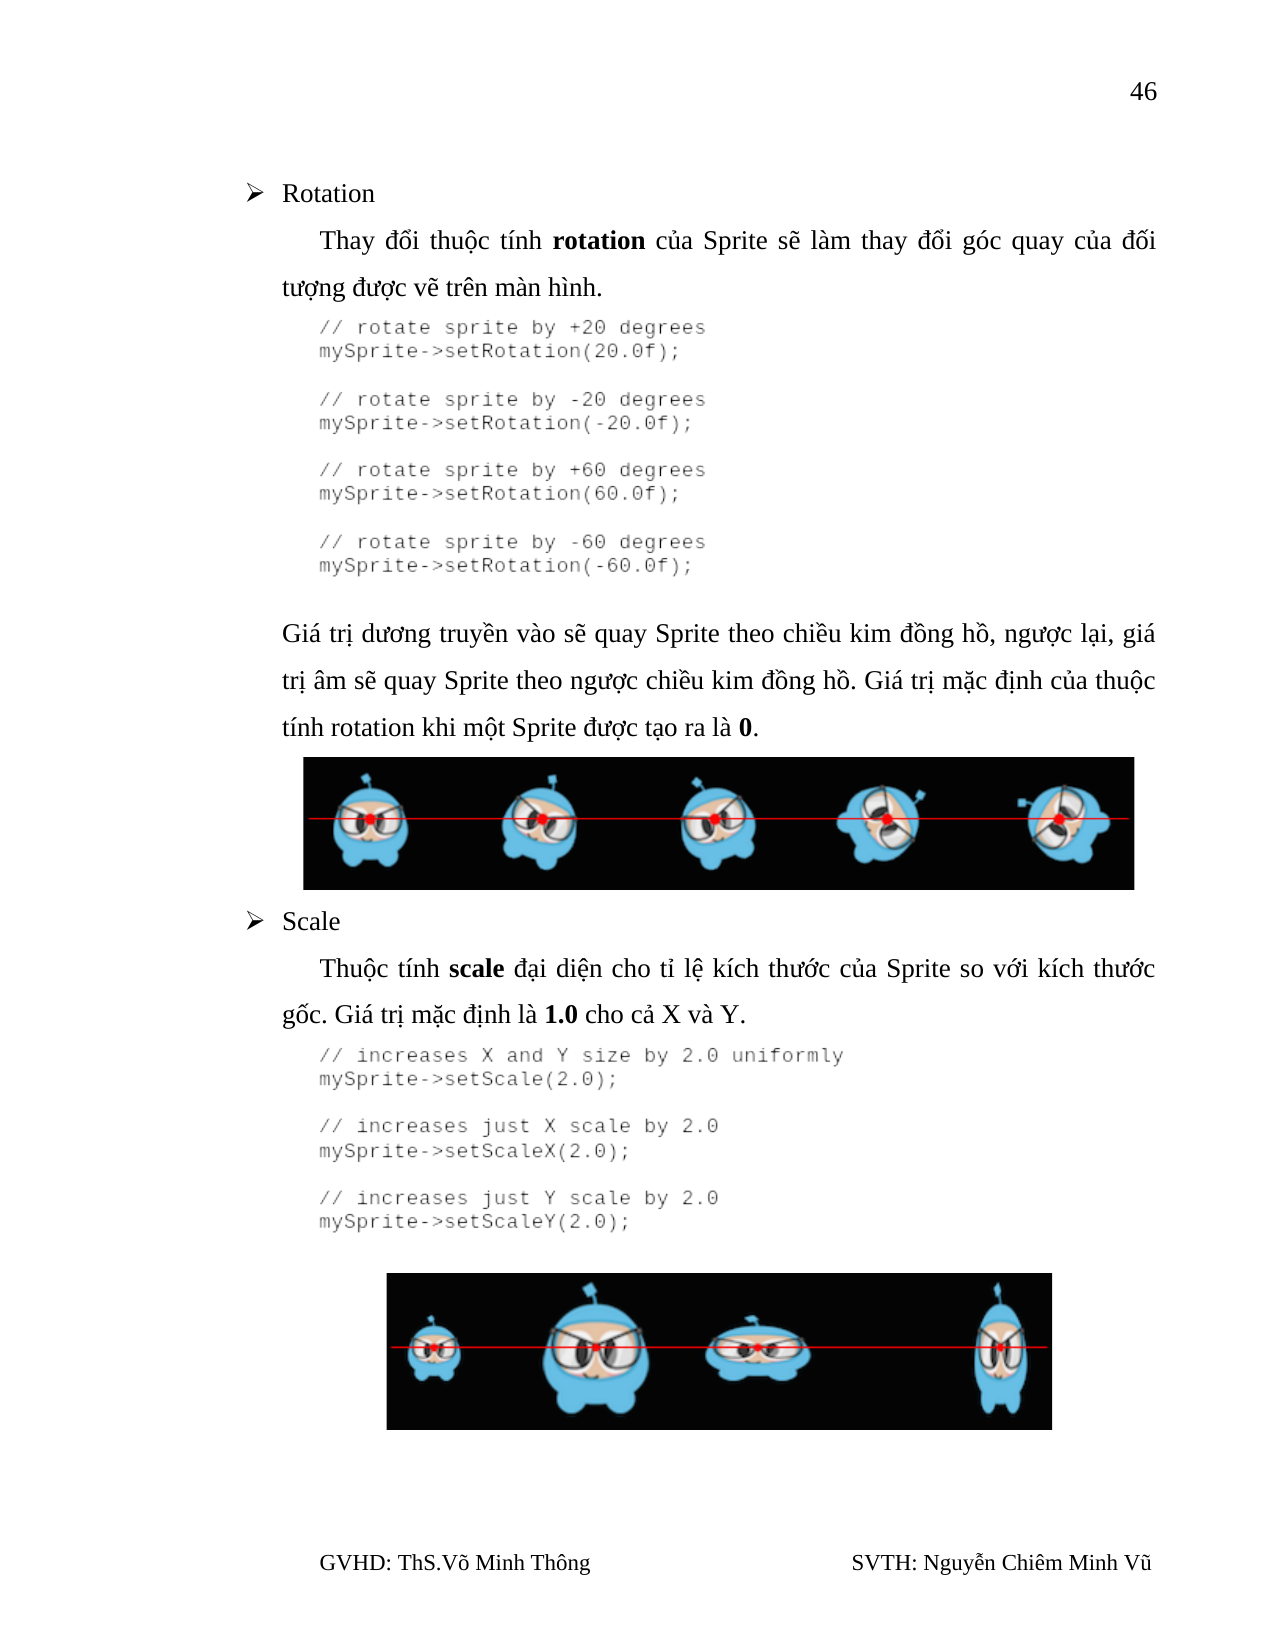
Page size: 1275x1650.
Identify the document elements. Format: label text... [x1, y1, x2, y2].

text Thuộc tính scale đại diện cho tỉ lệ kích thước của Sprite so với kích thước gốc. Giá trị mặc định là 1.0 cho cả X và Y. [282, 952, 1157, 1030]
picture [303, 757, 1135, 890]
list Rotation [244, 177, 1157, 208]
picture [386, 1273, 1053, 1430]
text Thay đổi thuộc tính rotation của Sprite sẽ làm thay đổi góc quay của đối tượng được vẽ trên màn hình. [282, 224, 1157, 302]
list Scale [244, 905, 1157, 936]
text Giá trị dương truyền vào sẽ quay Sprite theo chiều kim đồng hồ, ngược lại, giá trị âm sẽ quay Sprite theo ngược chiều kim đồng hồ. Giá trị mặc định của thuộc tính rotation khi một Sprite được tạo ra là 0. [282, 317, 1157, 742]
